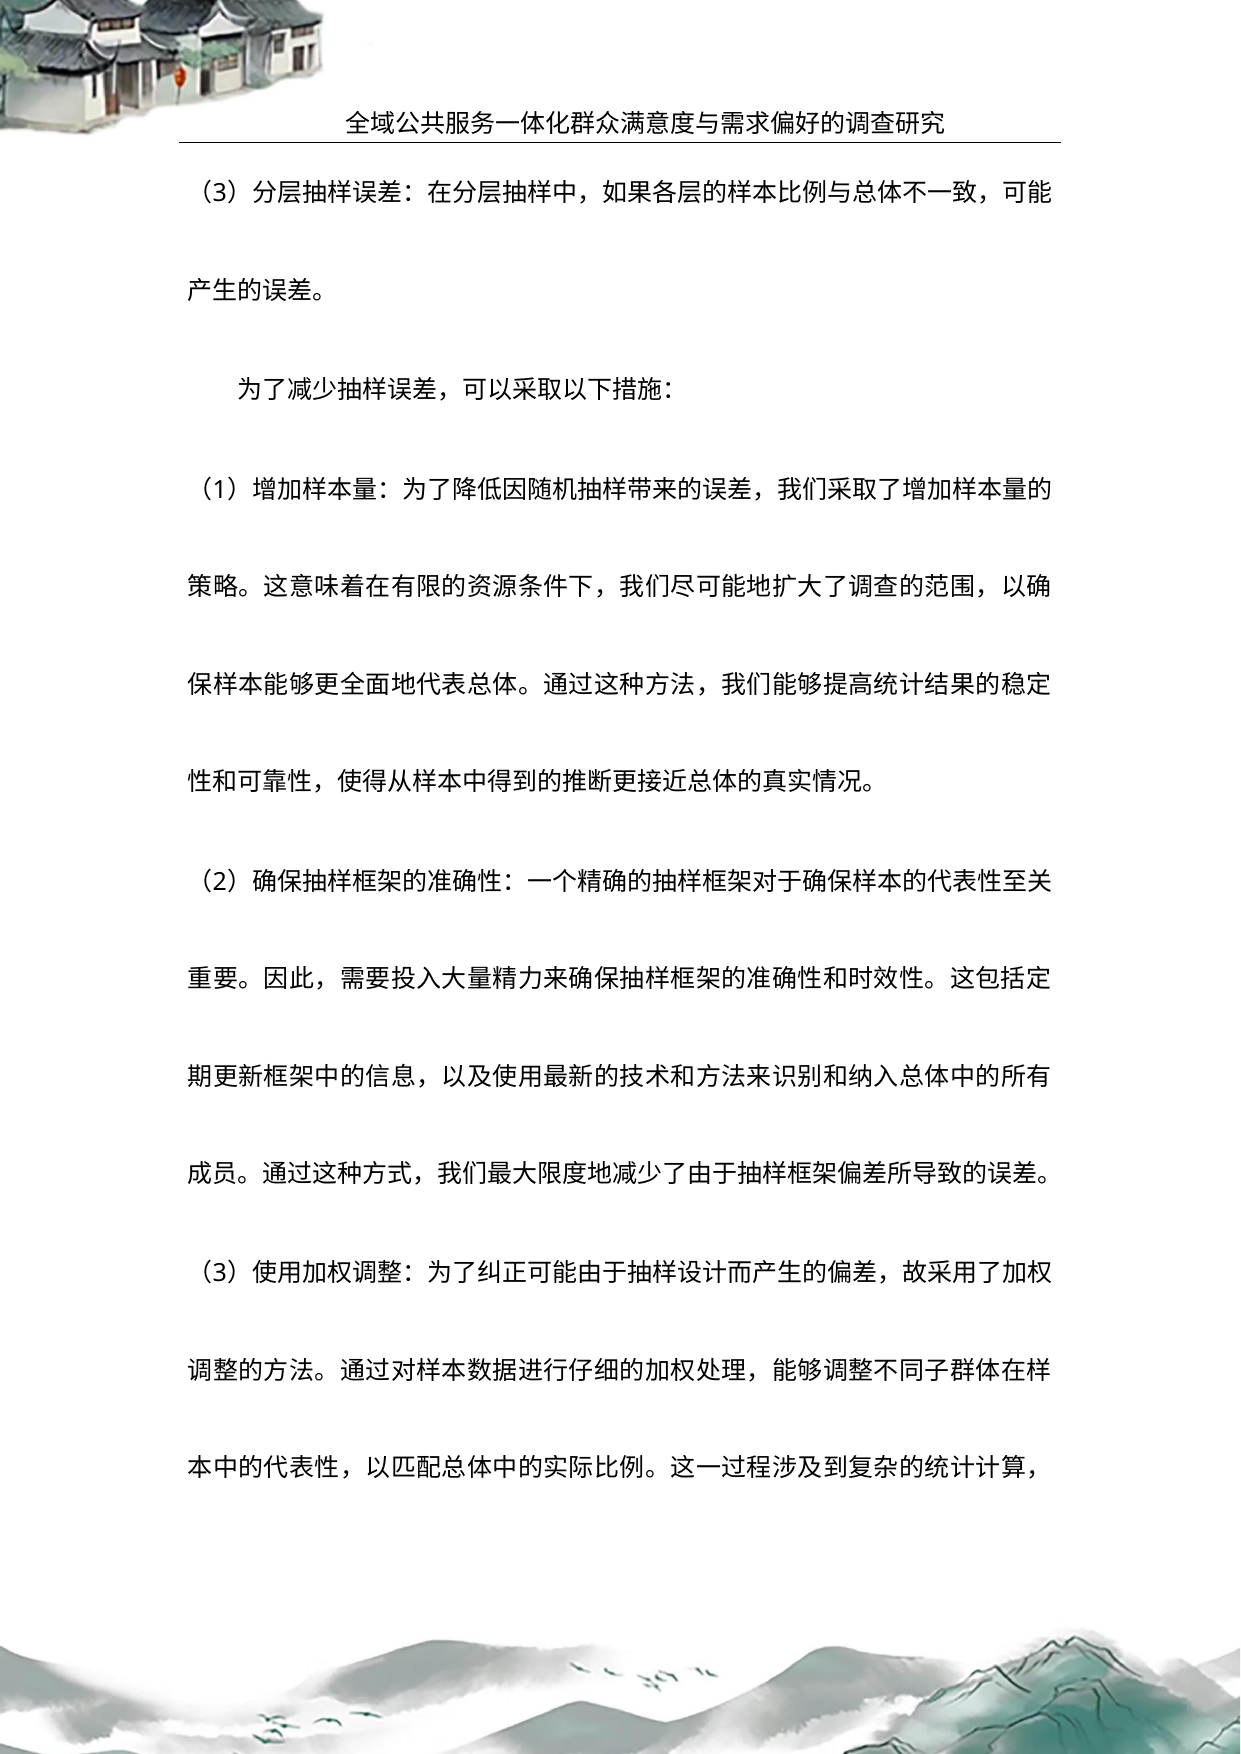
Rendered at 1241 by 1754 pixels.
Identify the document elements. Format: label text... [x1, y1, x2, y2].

text （3）分层抽样误差：在分层抽样中，如果各层的样本比例与总体不一致，可能产生的误差。 [187, 158, 1053, 321]
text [187, 1238, 1053, 1498]
picture [0, 0, 1241, 1754]
text （1）增加样本量：为了降低因随机抽样带来的误差，我们采取了增加样本量的策略。这意味着在有限的资源条件下，我们尽可能地扩大了调查的范围，以确保样本能够更全面地代表总体。通过这种方法，我们能够提高统计结果的稳定性和可靠性，使得从样本中得到的推断更接近总体的真实情况。 [187, 455, 1053, 812]
text 为了减少抽样误差，可以采取以下措施： [187, 355, 1053, 420]
text （2）确保抽样框架的准确性：一个精确的抽样框架对于确保样本的代表性至关重要。因此，需要投入大量精力来确保抽样框架的准确性和时效性。这包括定期更新框架中的信息，以及使用最新的技术和方法来识别和纳入总体中的所有成员。通过这种方式，我们最大限度地减少了由于抽样框架偏差所导致的误差。 [187, 847, 1053, 1204]
